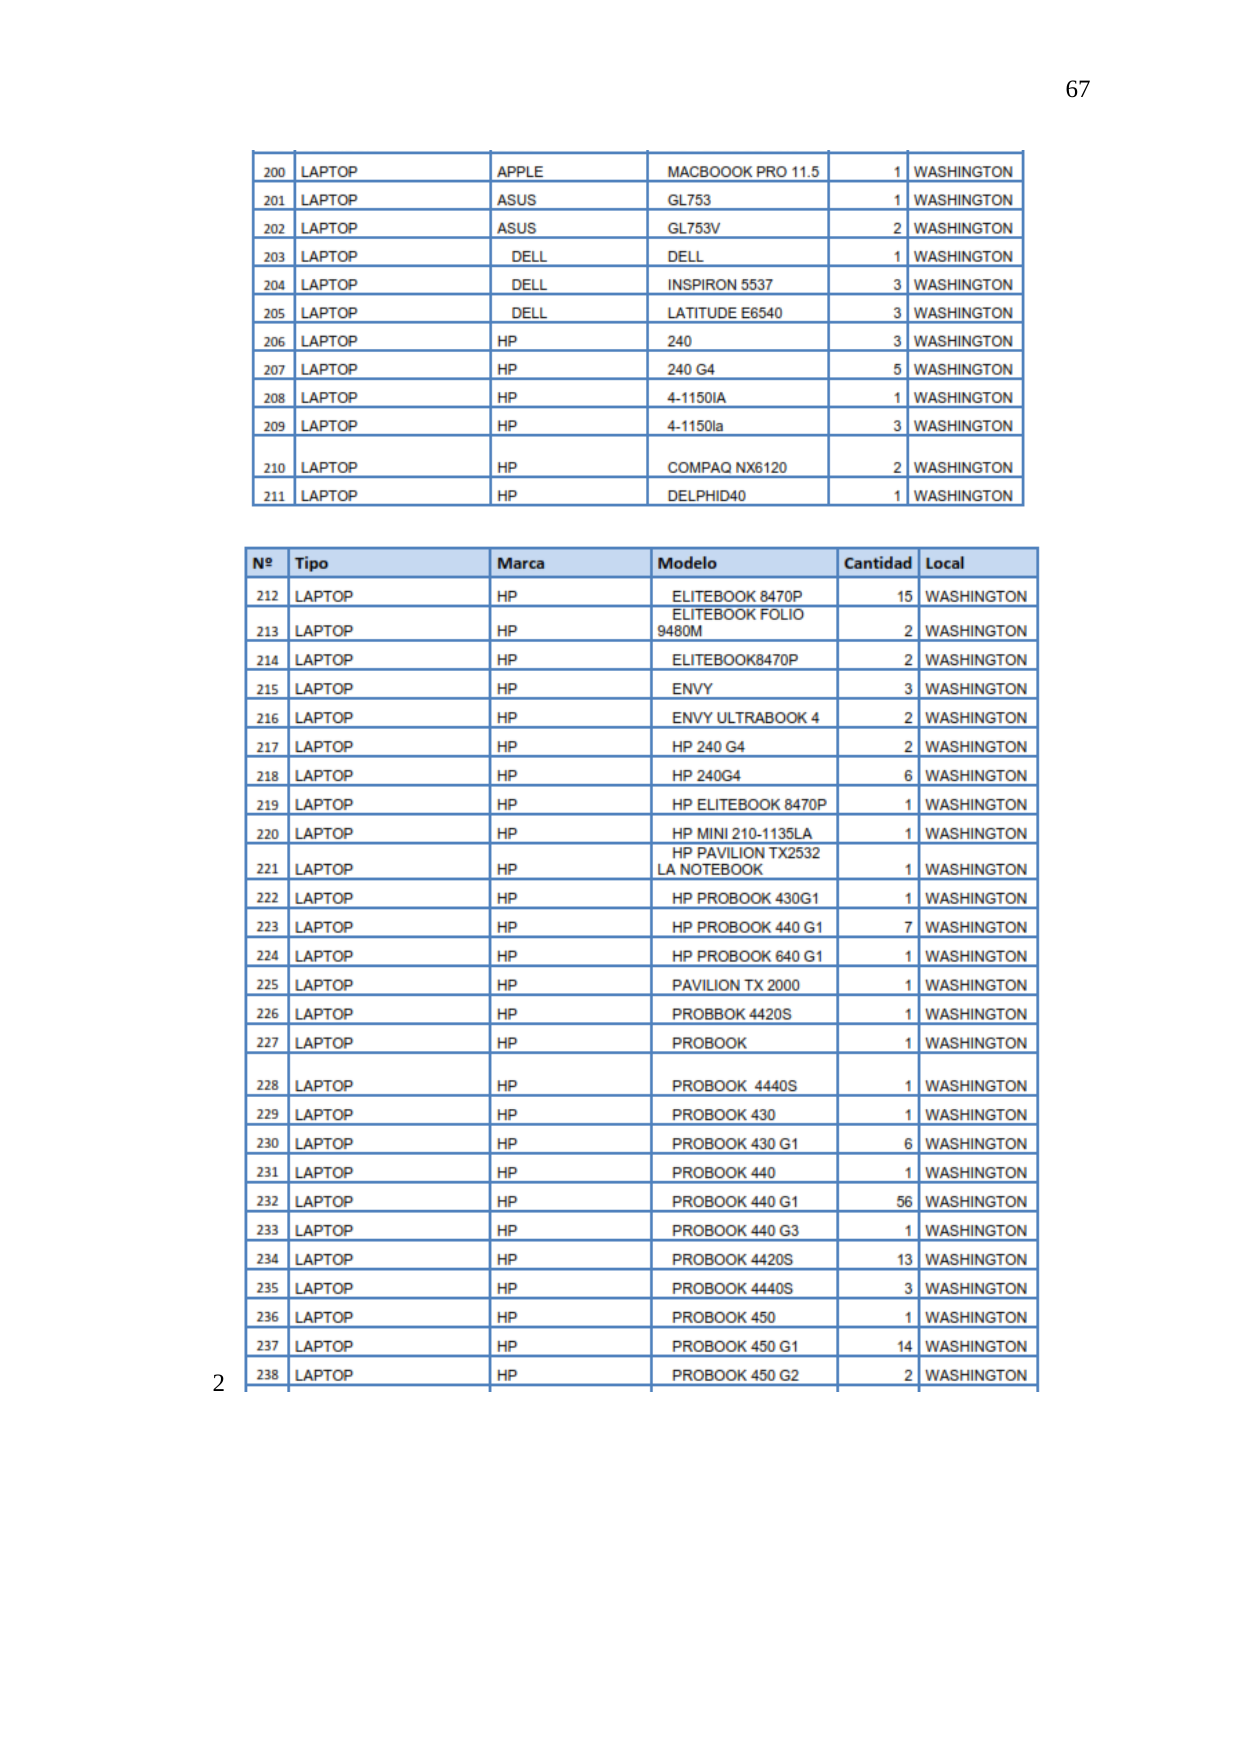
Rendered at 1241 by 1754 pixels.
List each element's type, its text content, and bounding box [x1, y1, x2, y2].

picture [236, 150, 1034, 512]
picture [224, 540, 1058, 1392]
